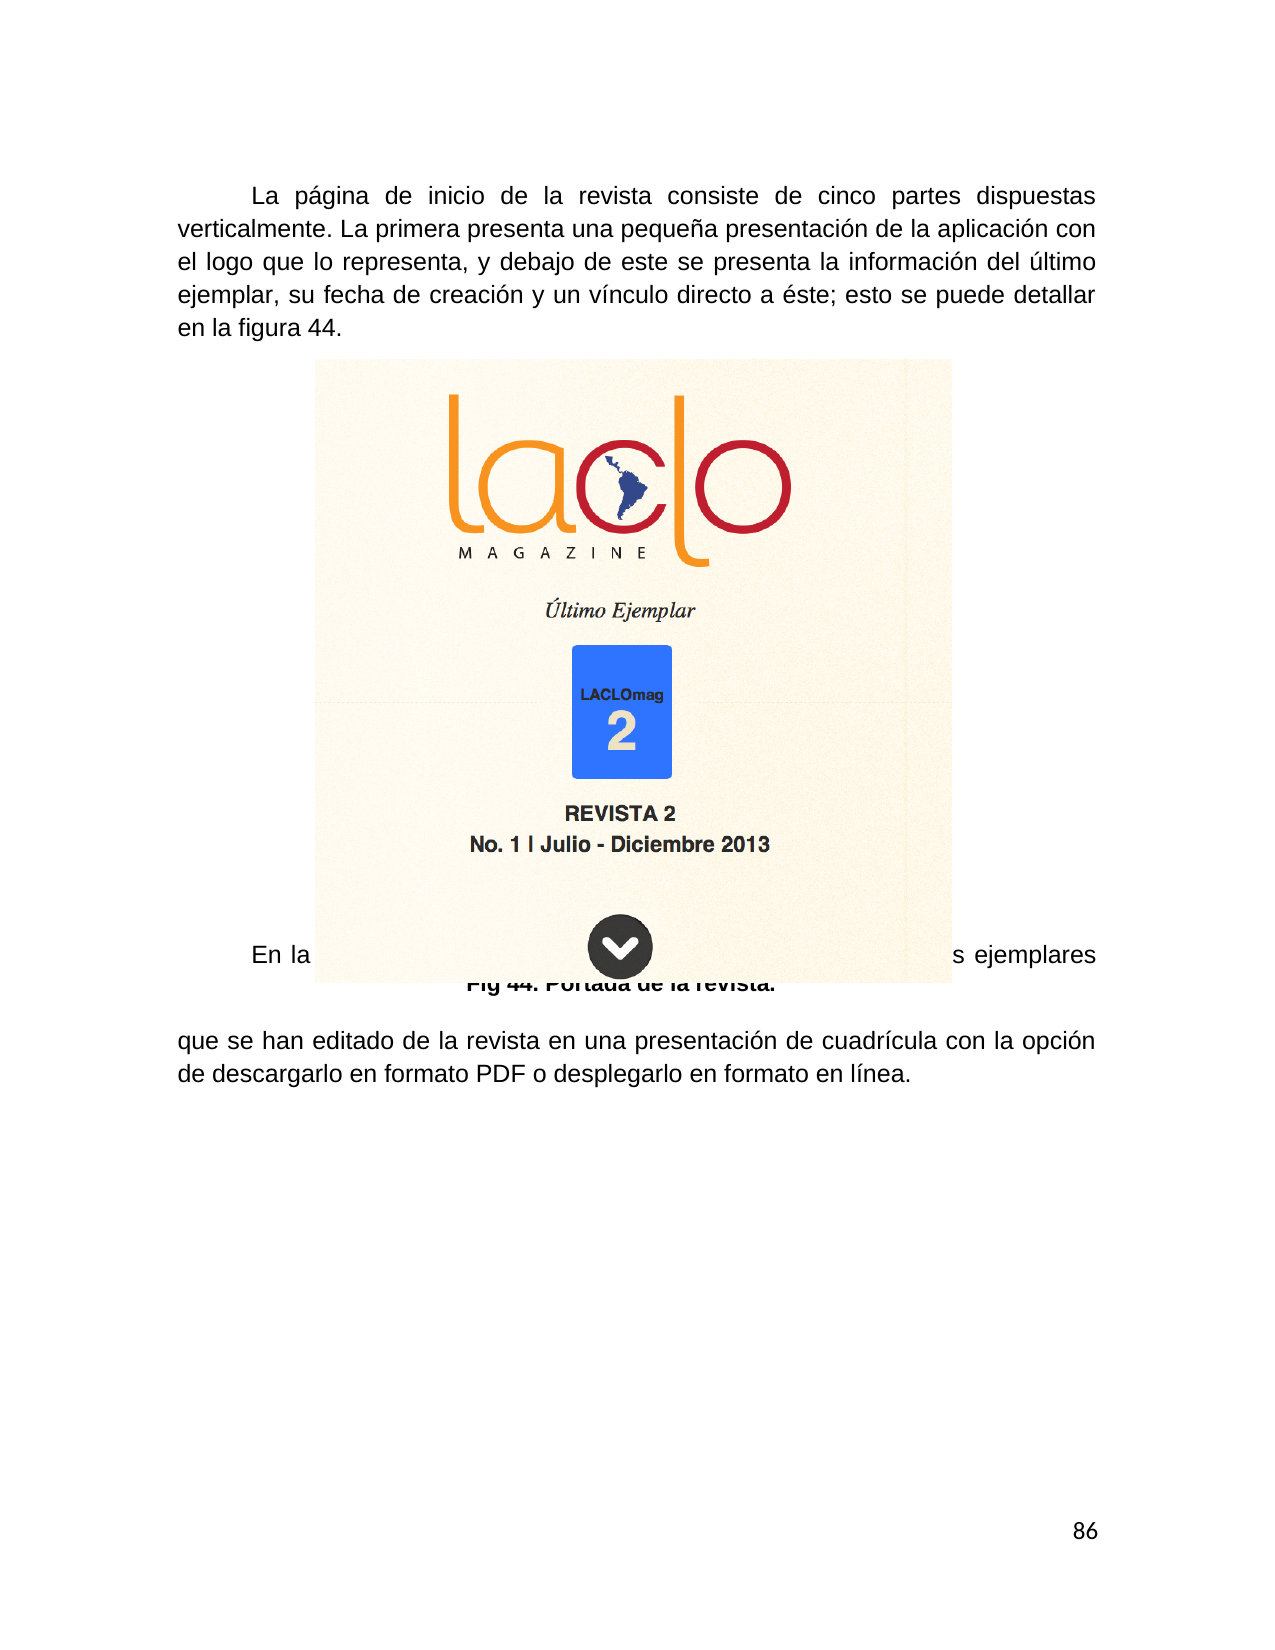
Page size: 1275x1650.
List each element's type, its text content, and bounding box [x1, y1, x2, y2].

picture [314, 359, 953, 983]
text En la siguiente pantalla (figura 45) se pueden revisar todos los ejemplares que se han editado de la revista en una presentación de cuadrícula con la opción de descargarlo en formato PDF o desplegarlo en formato en línea. [177, 940, 1098, 1088]
text La página de inicio de la revista consiste de cinco partes dispuestas verticalmente. La primera presenta una pequeña presentación de la aplicación con el logo que lo representa, y debajo de este se presenta la información del último ejemplar, su fecha de creación y un vínculo directo a éste; esto se puede detallar en la figura 44. [177, 181, 1098, 341]
